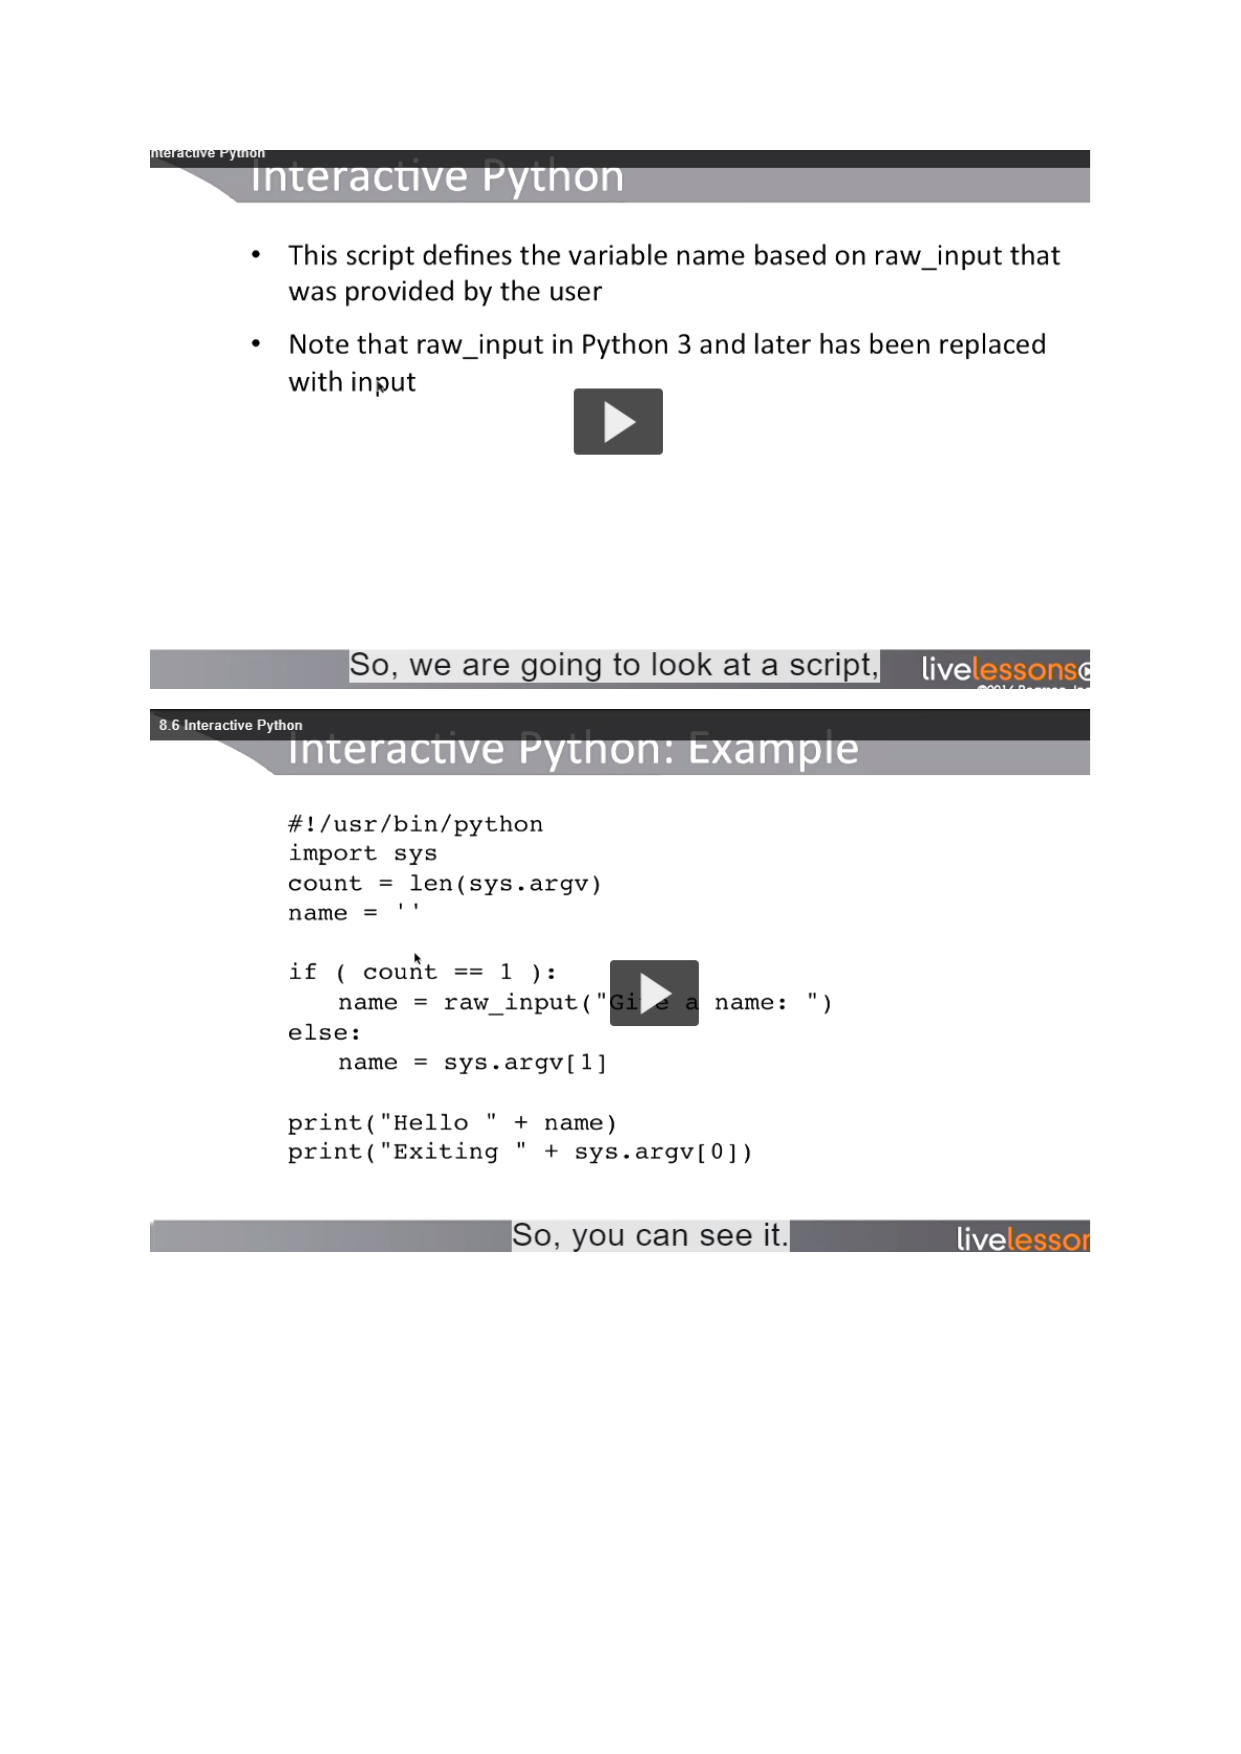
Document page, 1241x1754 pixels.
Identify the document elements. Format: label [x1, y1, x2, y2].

picture [150, 707, 1091, 1252]
picture [150, 150, 1091, 689]
